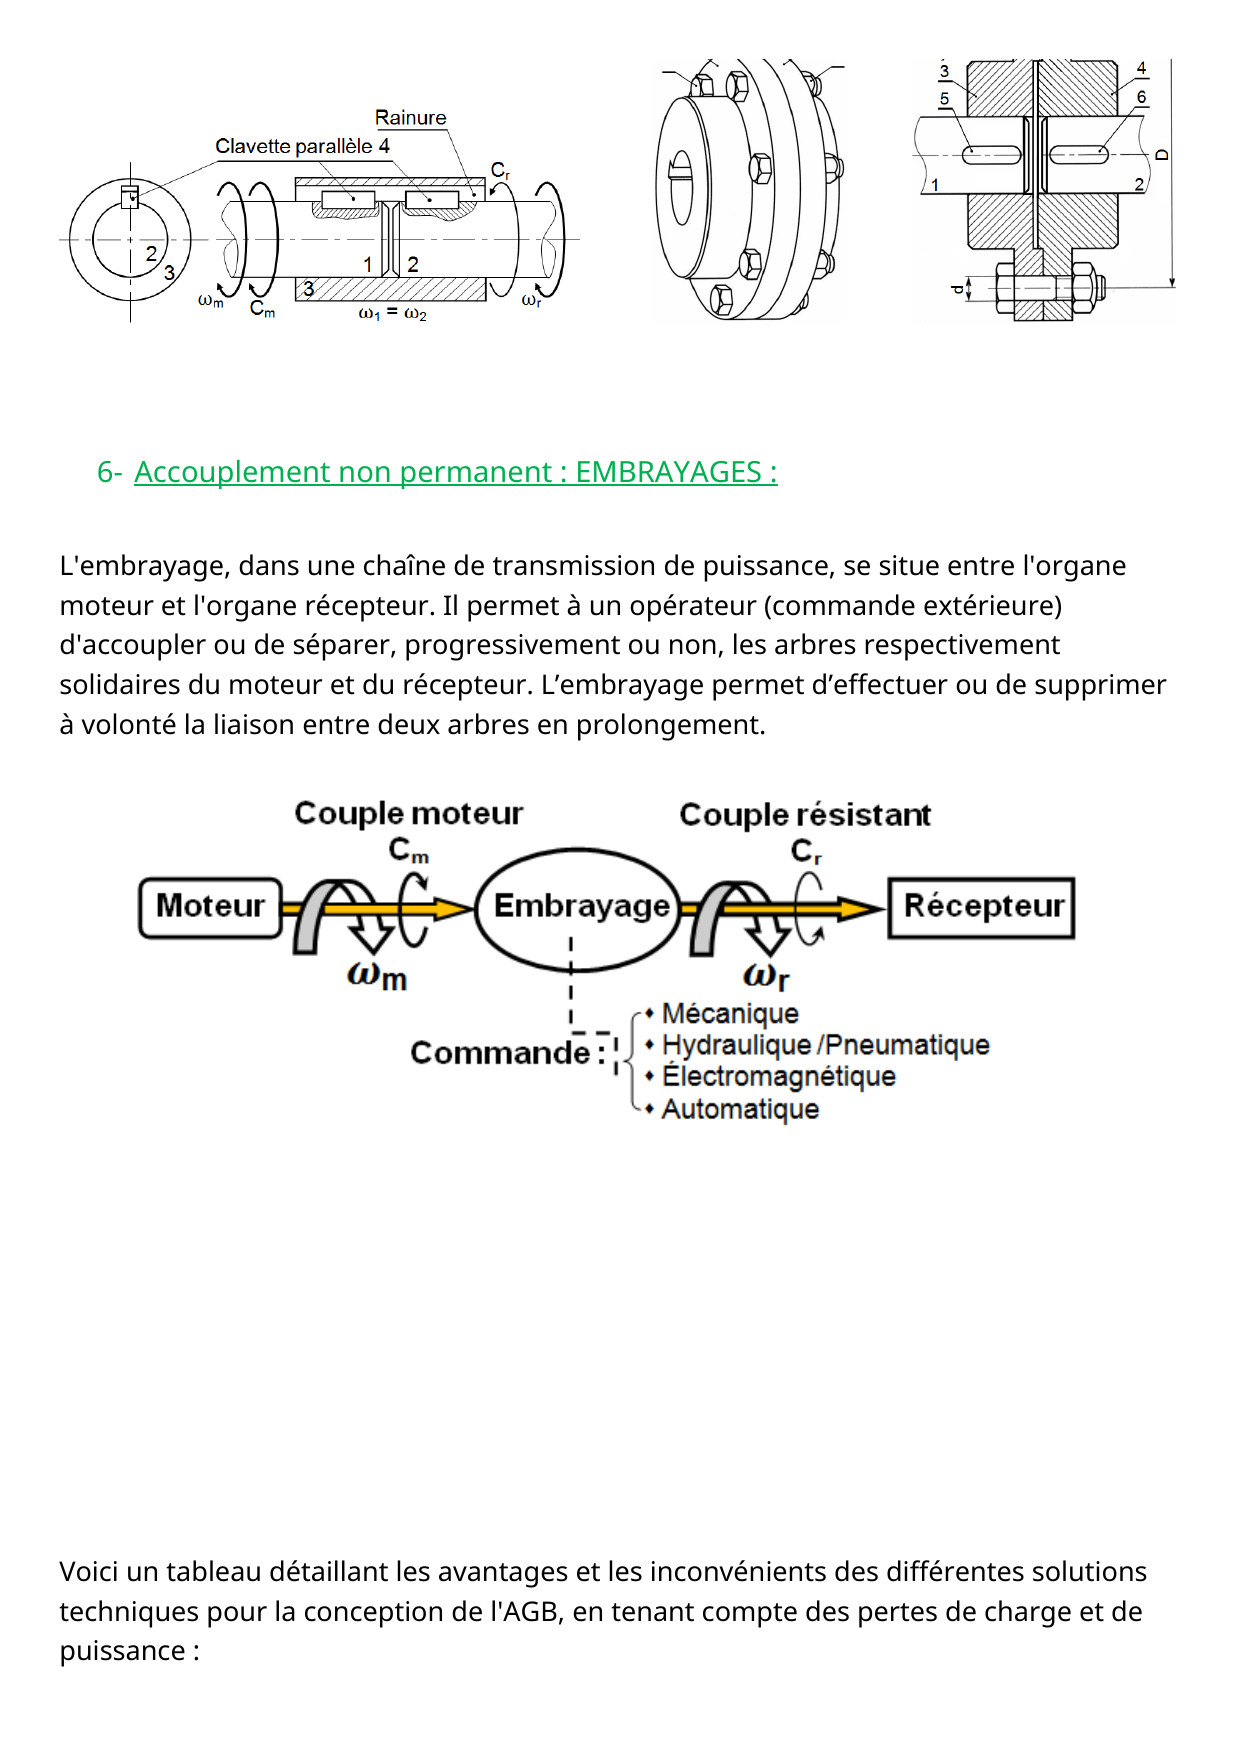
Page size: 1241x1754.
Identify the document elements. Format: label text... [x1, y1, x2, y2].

picture [59, 107, 580, 323]
list Accouplement non permanent : EMBRAYAGES : [97, 451, 1181, 490]
text L'embrayage, dans une chaîne de transmission de puissance, se situe entre l'organe moteur et l'organe récepteur. Il permet à un opérateur (commande extérieure) d'accoupler ou de séparer, progressivement ou non, les arbres respectivement solidaires du moteur et du récepteur. L’embrayage permet d’effectuer ou de supprimer à volonté la liaison entre deux arbres en prolongement. [59, 546, 1181, 742]
picture [652, 59, 847, 323]
picture [912, 59, 1177, 323]
text Voici un tableau détaillant les avantages et les inconvénients des différentes solutions techniques pour la conception de l'AGB, en tenant compte des pertes de charge et de puissance : [59, 1552, 1181, 1669]
picture [133, 790, 1078, 1127]
